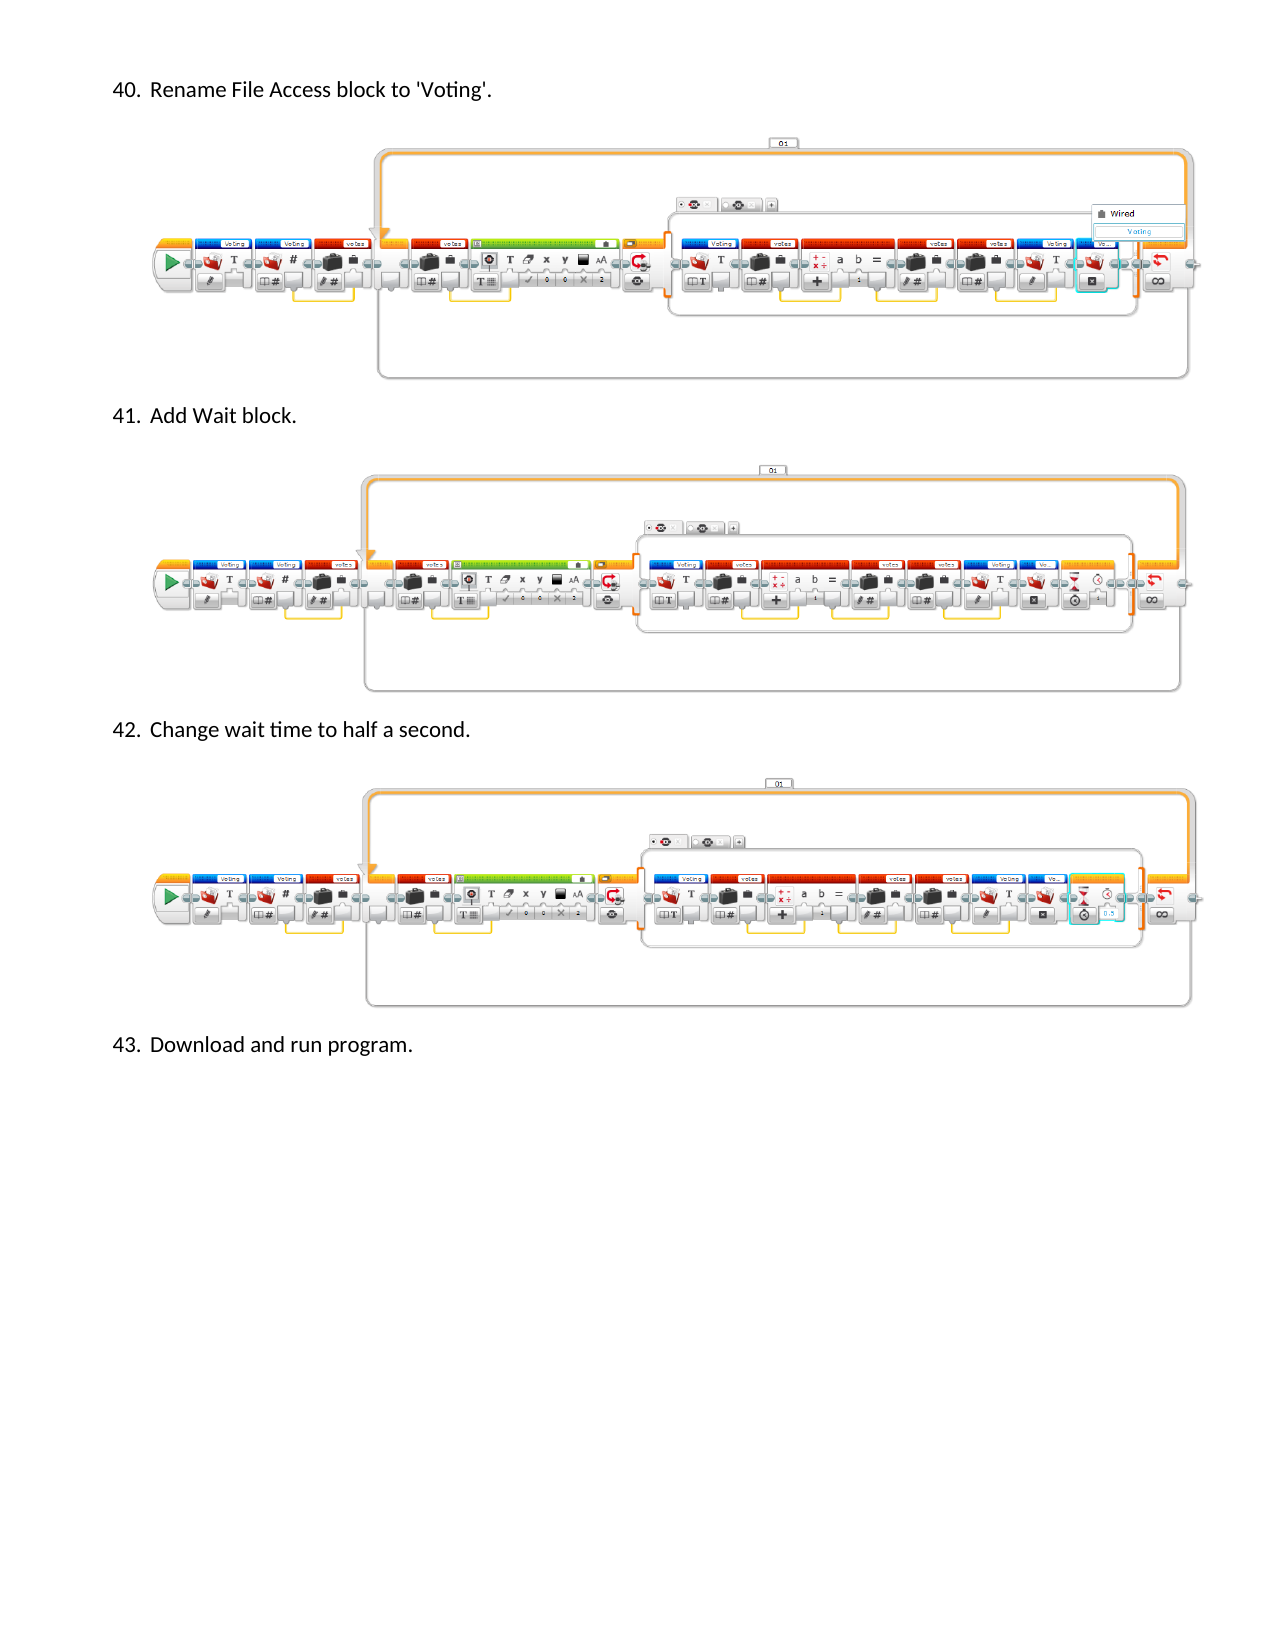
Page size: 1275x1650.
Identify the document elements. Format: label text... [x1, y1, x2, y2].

list Download and run program. [112, 1030, 1200, 1058]
picture [150, 461, 1198, 697]
picture [150, 135, 1202, 383]
picture [150, 775, 1210, 1011]
